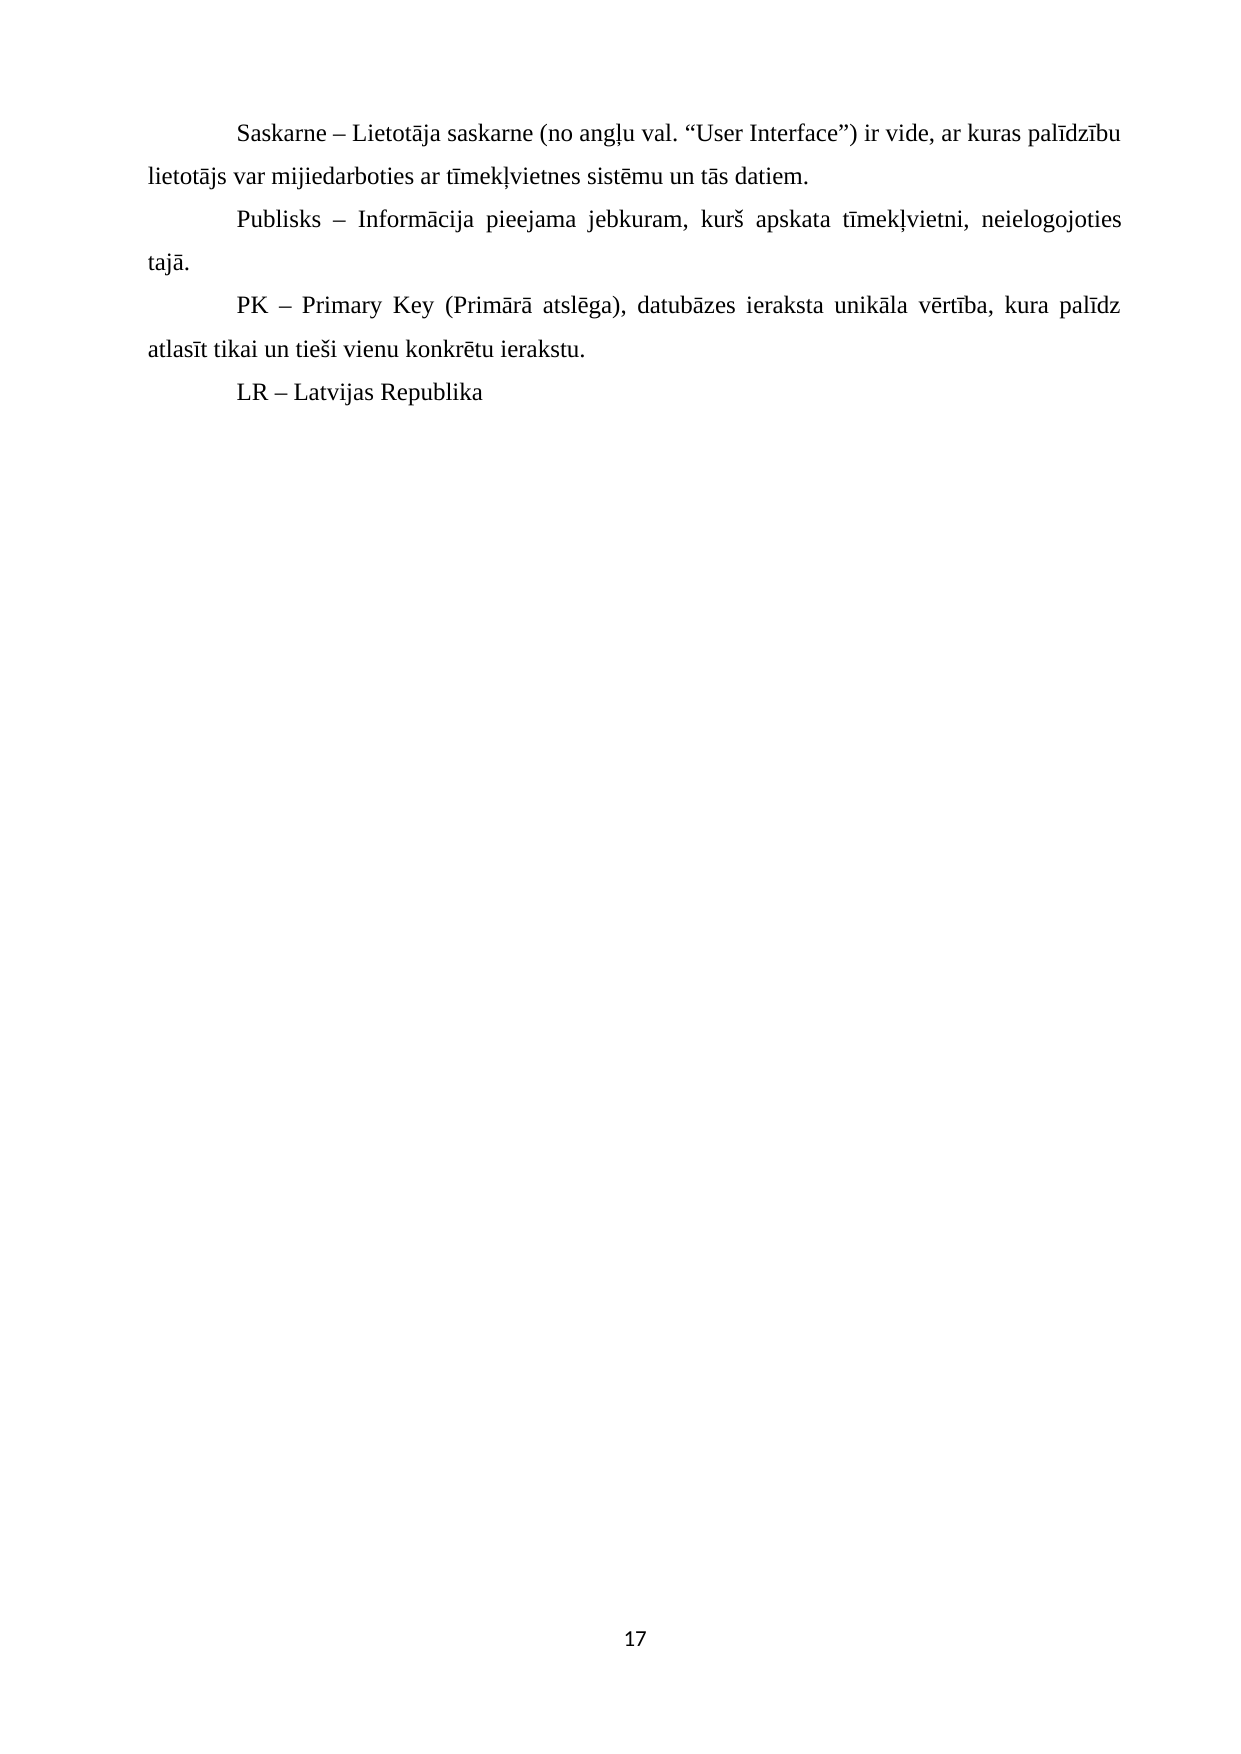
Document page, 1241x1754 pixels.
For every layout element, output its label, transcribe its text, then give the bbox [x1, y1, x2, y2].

text Publisks – Informācija pieejama jebkuram, kurš apskata tīmekļvietni, neielogojoties tajā. [148, 204, 1122, 276]
text Saskarne – Lietotāja saskarne (no angļu val. “User Interface”) ir vide, ar kuras palīdzību lietotājs var mijiedarboties ar tīmekļvietnes sistēmu un tās datiem. [148, 118, 1122, 190]
text PK – Primary Key (Primārā atslēga), datubāzes ieraksta unikāla vērtība, kura palīdz atlasīt tikai un tieši vienu konkrētu ierakstu. [148, 291, 1122, 362]
text LR – Latvijas Republika [148, 377, 1122, 406]
